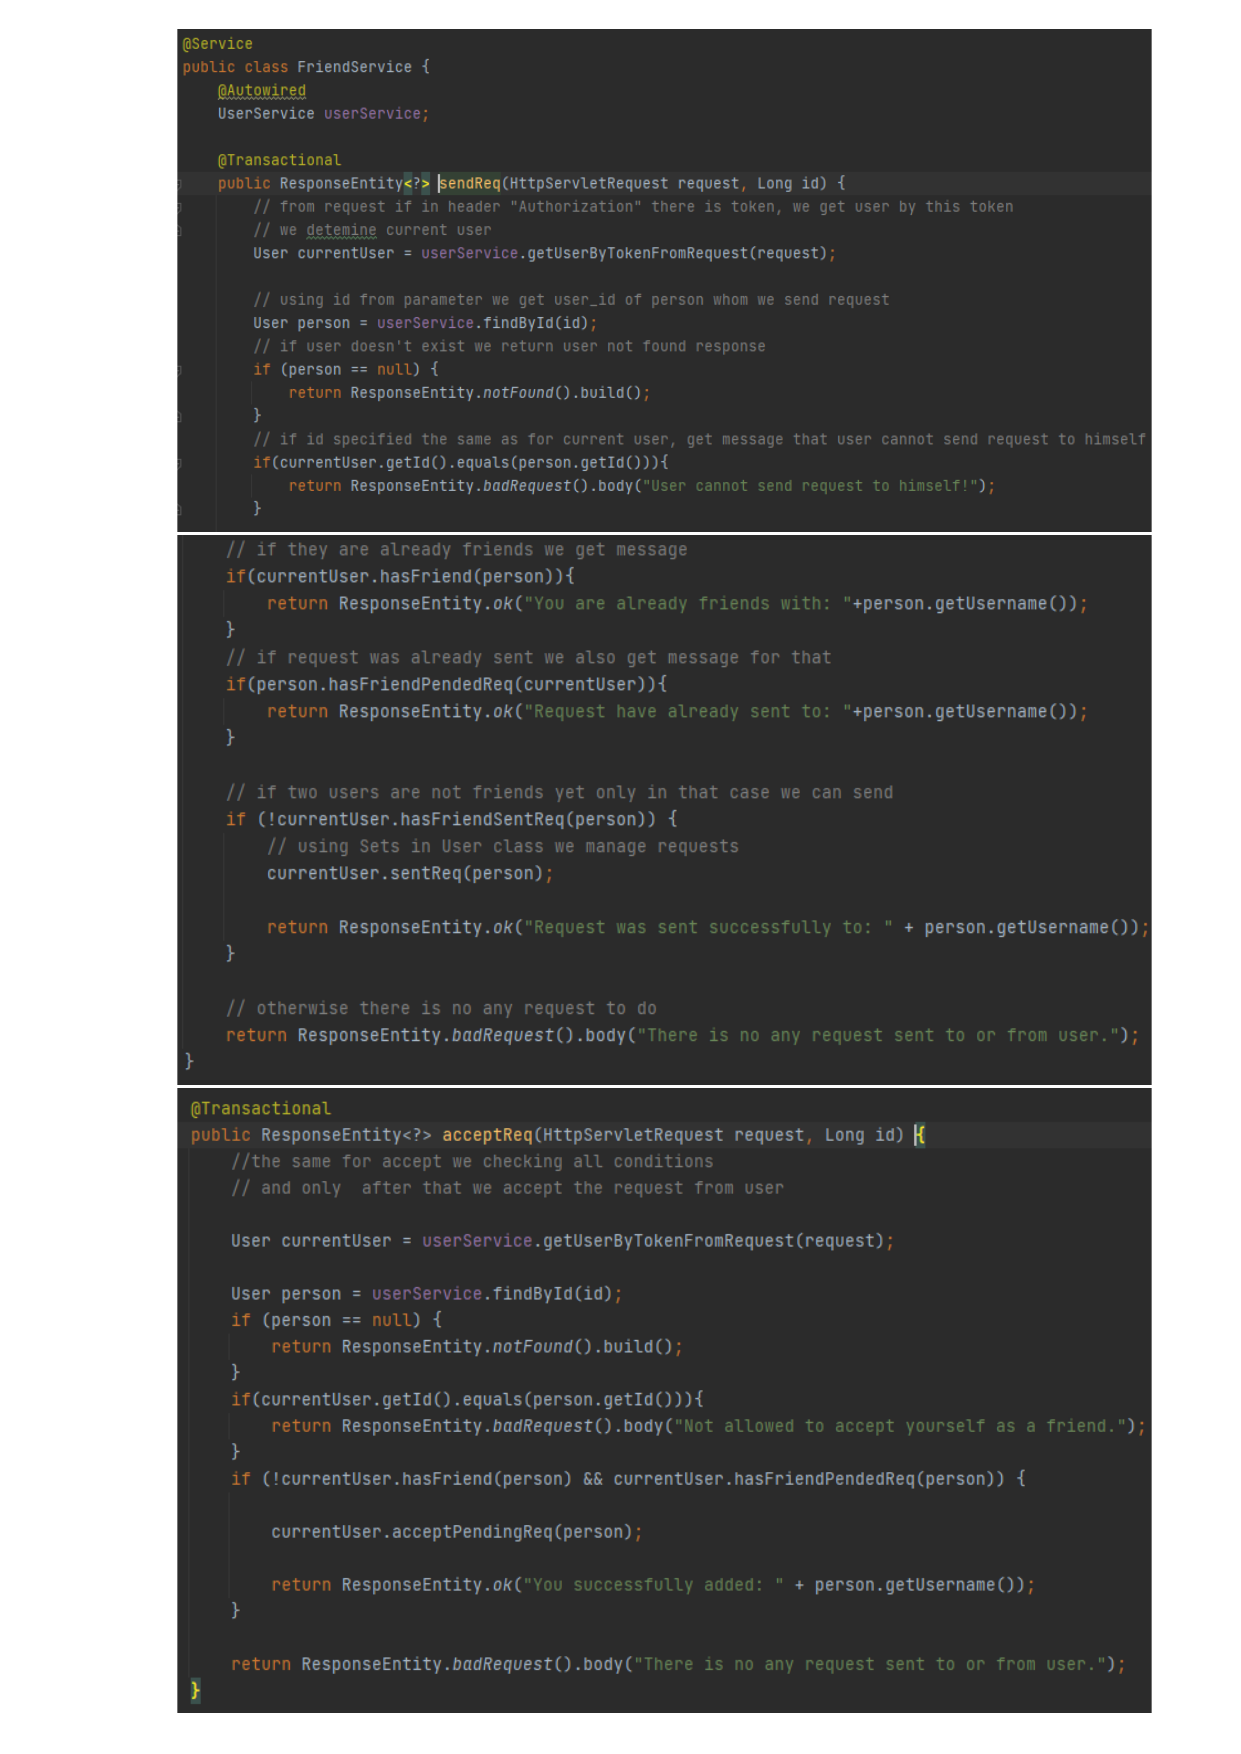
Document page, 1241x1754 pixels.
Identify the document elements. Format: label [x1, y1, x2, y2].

picture [177, 29, 1152, 532]
picture [177, 535, 1152, 1085]
picture [177, 1088, 1152, 1713]
